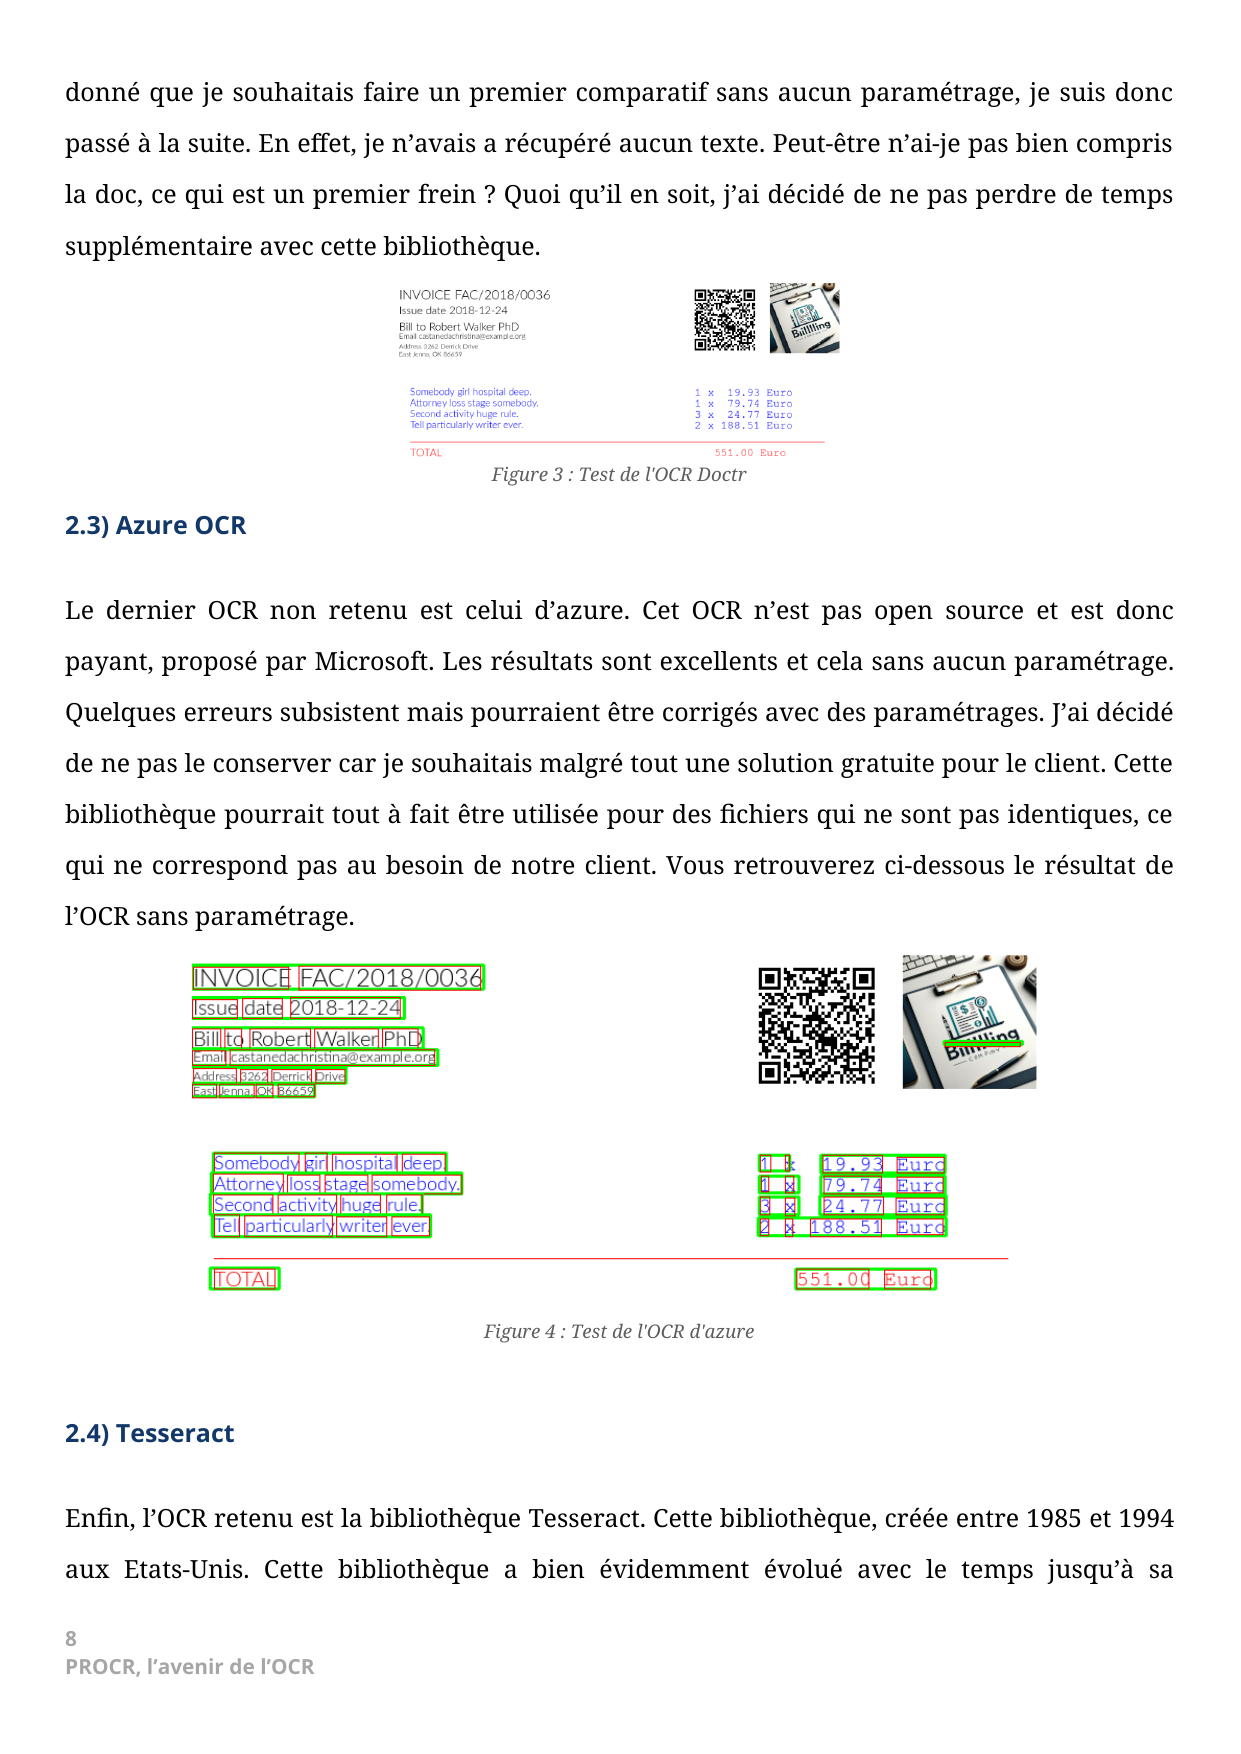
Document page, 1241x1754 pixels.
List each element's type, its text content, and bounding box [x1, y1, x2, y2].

subtitle 2.3) Azure OCR [65, 508, 1175, 542]
picture [192, 950, 1049, 1301]
text Le dernier OCR non retenu est celui d’azure. Cet OCR n’est pas open source et est donc payant, proposé par Microsoft. Les résultats sont excellents et cela sans aucun paramétrage. Quelques erreurs subsistent mais pourraient être corrigés avec des paramétrages. J’ai décidé de ne pas le conserver car je souhaitais malgré tout une solution gratuite pour le client. Cette bibliothèque pourrait tout à fait être utilisée pour des fichiers qui ne sont pas identiques, ce qui ne correspond pas au besoin de notre client. Vous retrouverez ci-dessous le résultat de l’OCR sans paramétrage. [65, 593, 1175, 933]
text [65, 1501, 1175, 1586]
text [65, 75, 1175, 262]
subtitle 2.4) Tesseract [65, 1415, 1175, 1449]
picture [395, 279, 845, 462]
